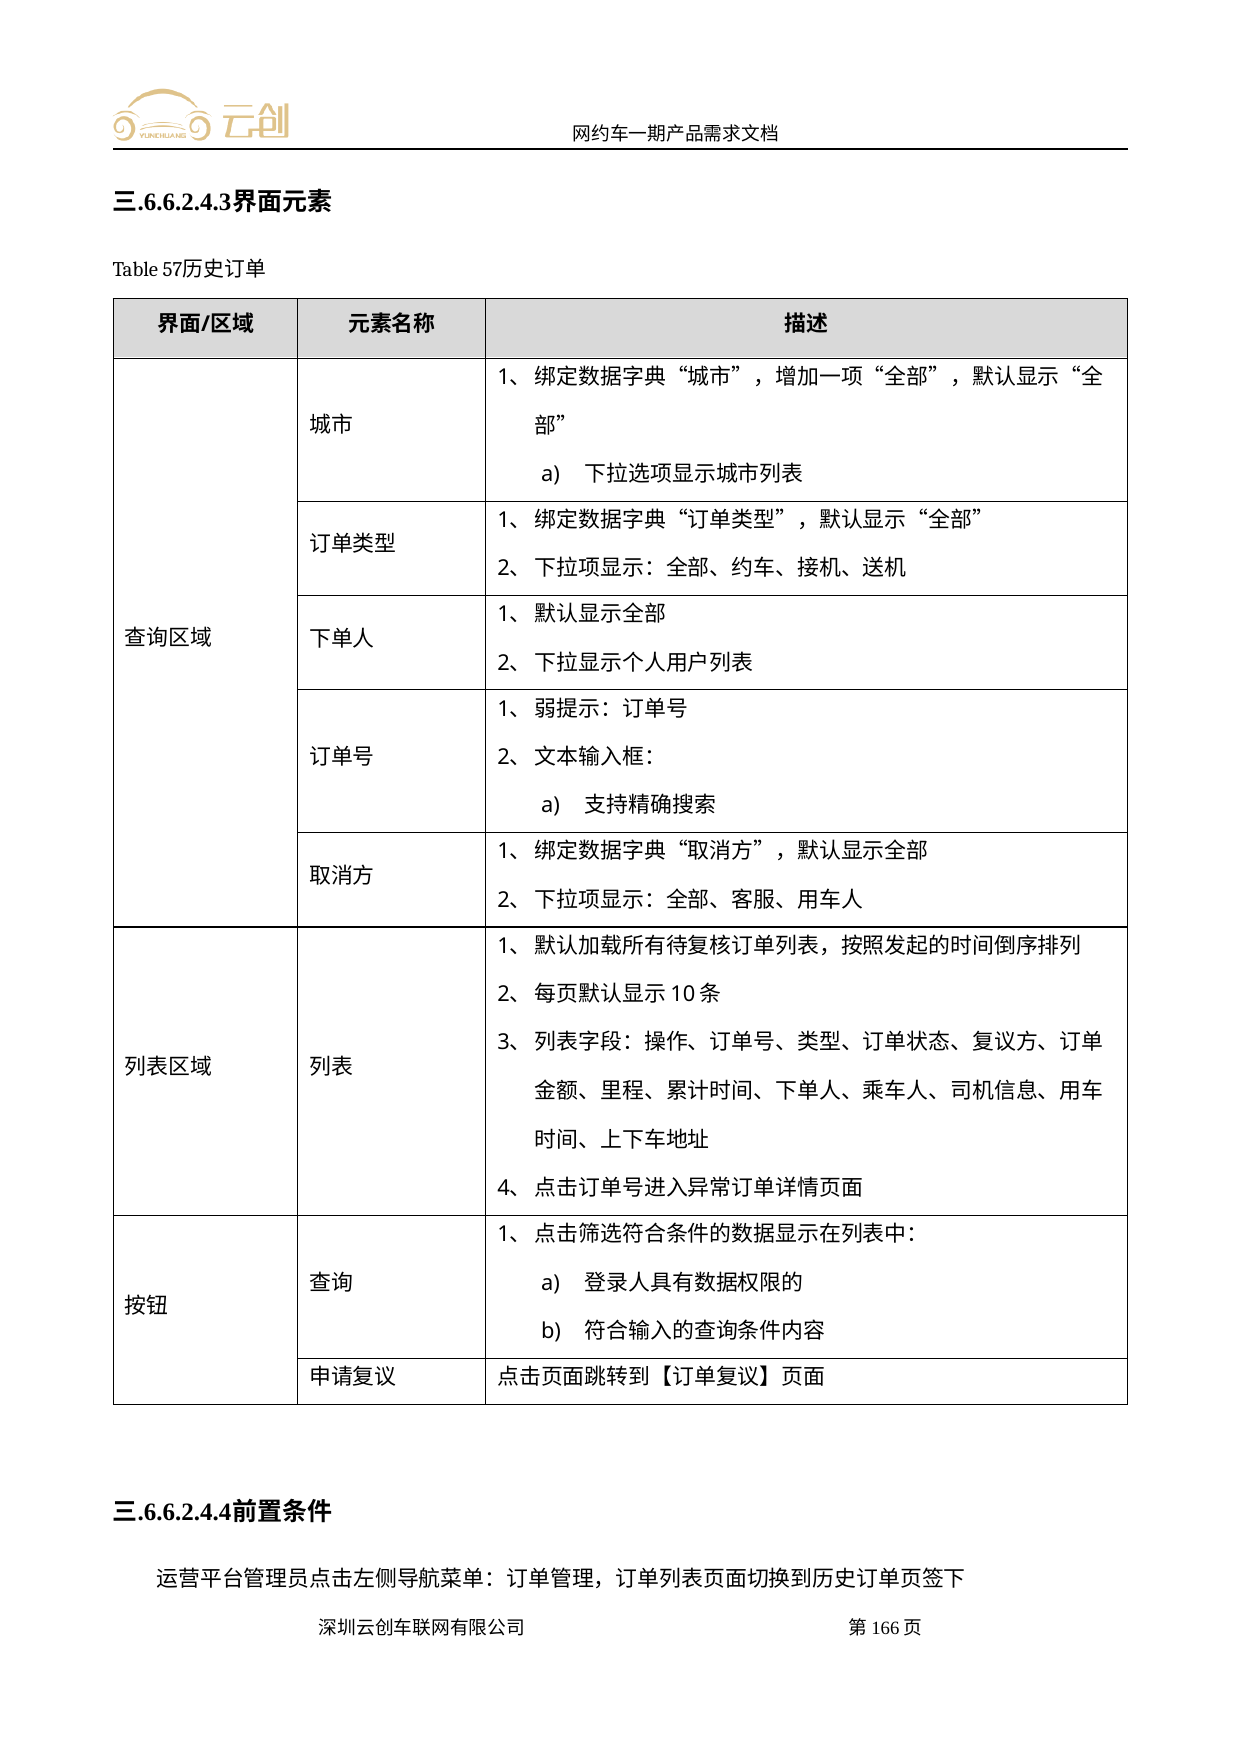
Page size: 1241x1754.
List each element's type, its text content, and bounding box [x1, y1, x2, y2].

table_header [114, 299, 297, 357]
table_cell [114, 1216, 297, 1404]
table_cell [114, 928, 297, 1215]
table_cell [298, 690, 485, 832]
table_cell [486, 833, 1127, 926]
subtitle 前置条件 [112, 1477, 1128, 1542]
subtitle 界面元素 [112, 167, 1128, 232]
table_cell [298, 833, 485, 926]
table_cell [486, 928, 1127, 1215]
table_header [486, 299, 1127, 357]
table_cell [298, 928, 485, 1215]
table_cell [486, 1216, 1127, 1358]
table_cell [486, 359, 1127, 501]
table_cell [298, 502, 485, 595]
list 运营平台管理员点击左侧导航菜单：订单管理，订单列表页面切换到历史订单页签下 [112, 1561, 1128, 1593]
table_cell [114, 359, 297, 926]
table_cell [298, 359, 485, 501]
picture [112, 88, 289, 141]
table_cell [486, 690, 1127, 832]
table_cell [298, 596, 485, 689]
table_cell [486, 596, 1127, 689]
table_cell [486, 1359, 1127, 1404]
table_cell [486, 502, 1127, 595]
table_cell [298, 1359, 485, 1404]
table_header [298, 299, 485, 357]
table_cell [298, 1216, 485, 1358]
